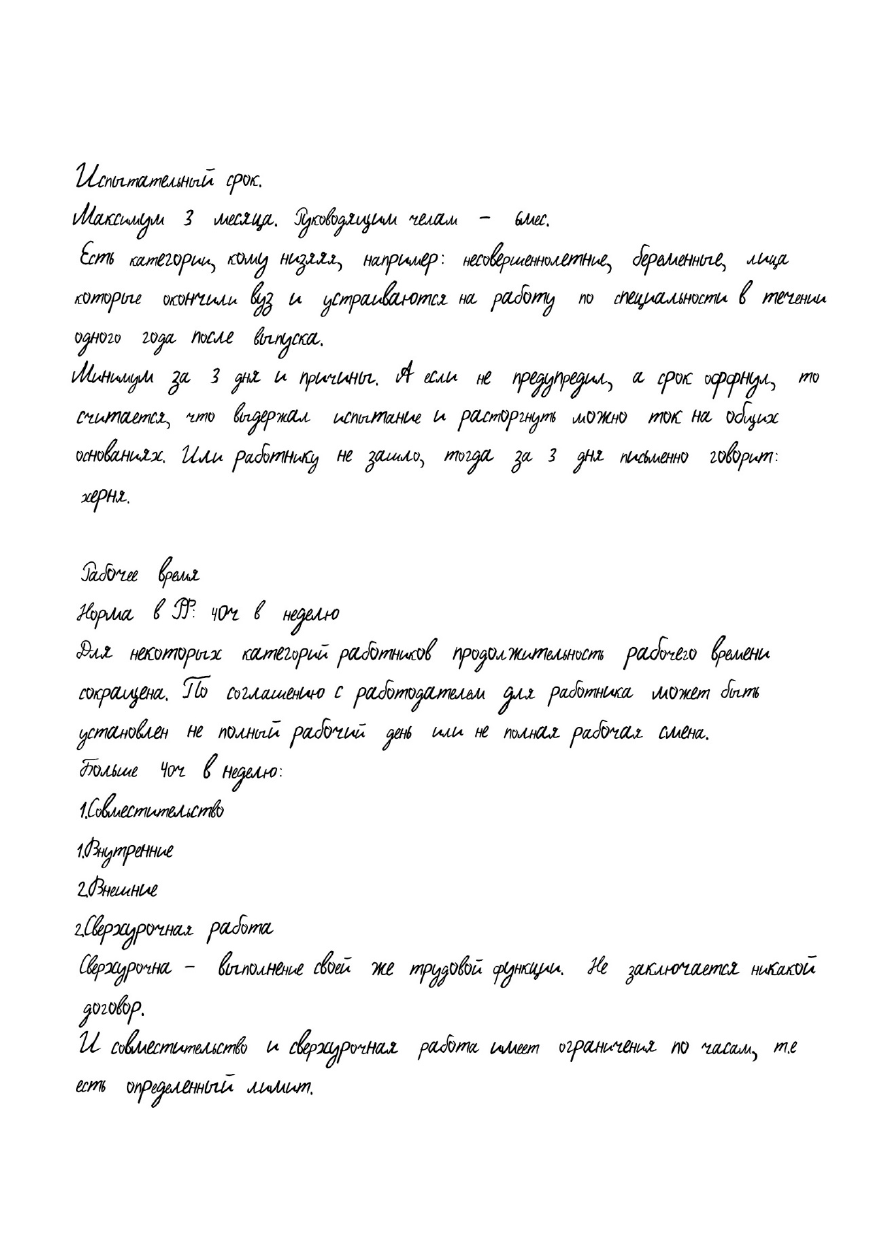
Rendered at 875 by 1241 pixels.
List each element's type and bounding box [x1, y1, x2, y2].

picture [59, 118, 840, 1117]
